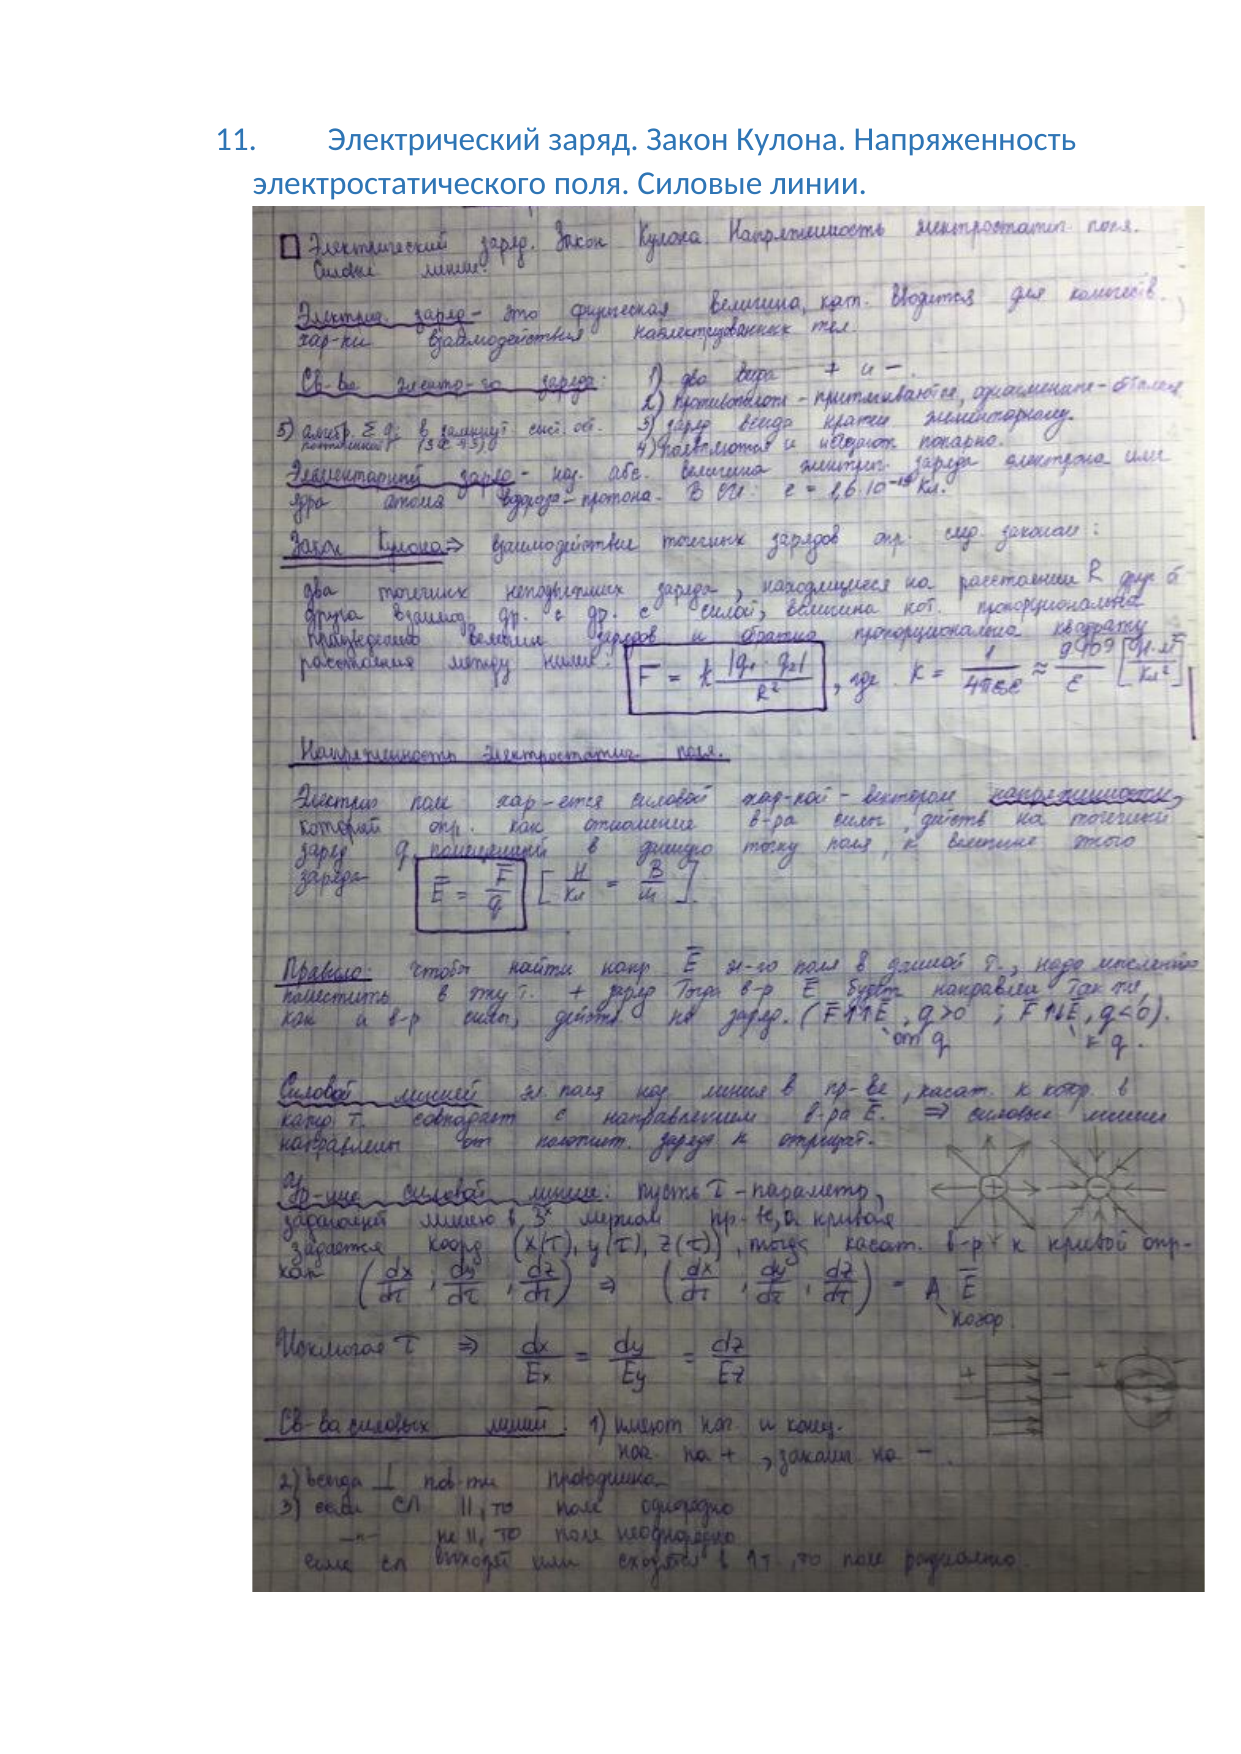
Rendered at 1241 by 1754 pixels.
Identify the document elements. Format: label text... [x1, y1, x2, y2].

picture [252, 206, 1205, 1592]
